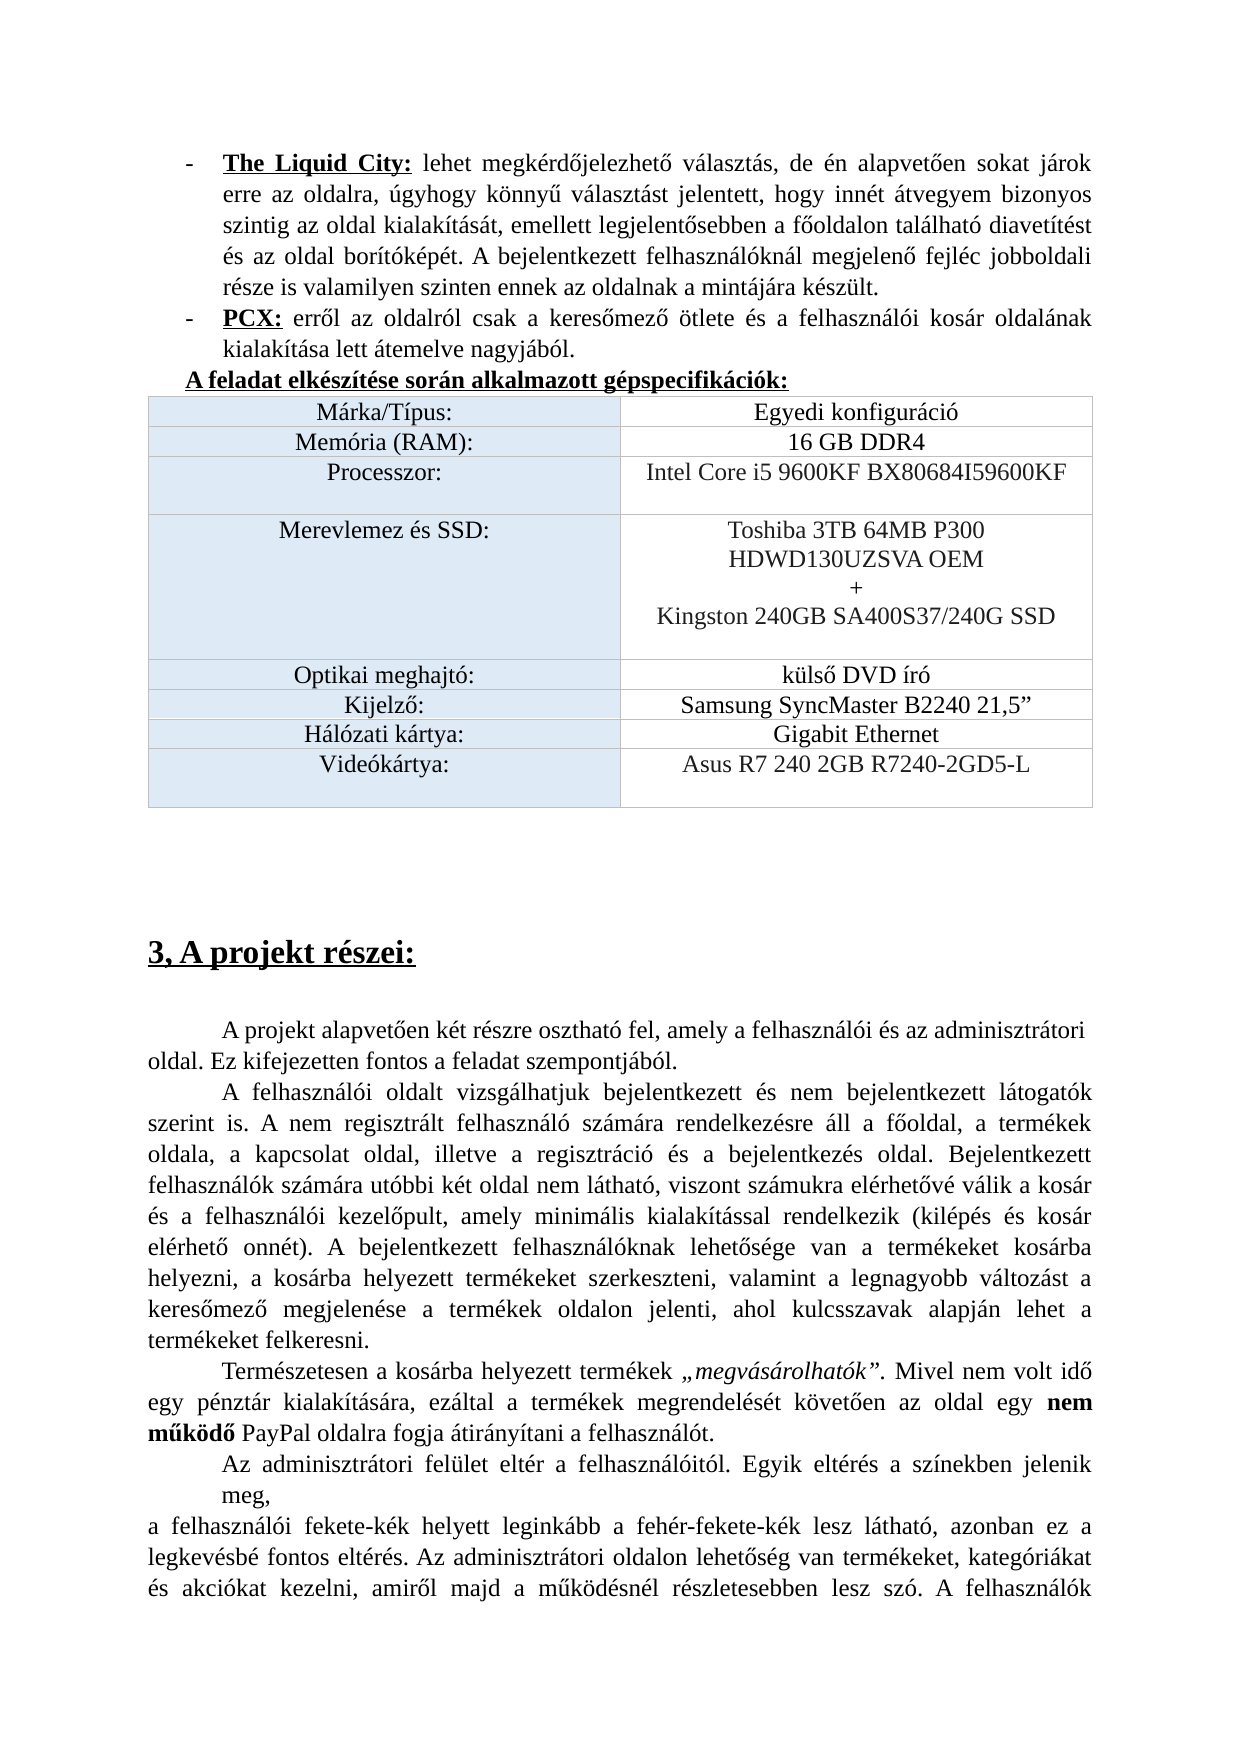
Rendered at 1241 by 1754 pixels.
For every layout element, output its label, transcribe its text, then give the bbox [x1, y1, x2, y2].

table_cell Samsung SyncMaster B2240 21,5” [621, 690, 1092, 718]
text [148, 1511, 1093, 1602]
table_cell Intel Core i5 9600KF BX80684I59600KF [621, 457, 1092, 514]
text 3, A projekt részei: [148, 932, 1093, 970]
text oldal. Ez kifejezetten fontos a feladat szempontjából. [148, 1046, 1093, 1074]
table_header Márka/Típus: [149, 397, 620, 426]
table_cell Videókártya: [149, 749, 620, 807]
table_cell Gigabit Ethernet [621, 720, 1092, 748]
list The Liquid City: lehet megkérdőjelezhető választás, de én alapvetően sokat járok erre az oldalra, úgyhogy könnyű választást jelentett, hogy innét átvegyem bizonyos szintig az oldal kialakítását, emellett legjelentősebben a főoldalon található diavetítést és az oldal borítóképét. A bejelentkezett felhasználóknál megjelenő fejléc jobboldali része is valamilyen szinten ennek az oldalnak a mintájára készült. [185, 148, 1093, 301]
table_cell Optikai meghajtó: [149, 660, 620, 689]
table_cell Asus R7 240 2GB R7240-2GD5-L [621, 749, 1092, 807]
table_header Egyedi konfiguráció [621, 397, 1092, 426]
text A felhasználói oldalt vizsgálhatjuk bejelentkezett és nem bejelentkezett látogatók szerint is. A nem regisztrált felhasználó számára rendelkezésre áll a főoldal, a termékek oldala, a kapcsolat oldal, illetve a regisztráció és a bejelentkezés oldal. Bejelentkezett felhasználók számára utóbbi két oldal nem látható, viszont számukra elérhetővé válik a kosár és a felhasználói kezelőpult, amely minimális kialakítással rendelkezik (kilépés és kosár elérhető onnét). A bejelentkezett felhasználóknak lehetősége van a termékeket kosárba helyezni, a kosárba helyezett termékeket szerkeszteni, valamint a legnagyobb változást a keresőmező megjelenése a termékek oldalon jelenti, ahol kulcsszavak alapján lehet a termékeket felkeresni. [148, 1077, 1093, 1354]
table_cell Memória (RAM): [149, 427, 620, 456]
table_cell Toshiba 3TB 64MB P300 HDWD130UZSVA OEM + Kingston 240GB SA400S37/240G SSD [621, 515, 1092, 659]
text A projekt alapvetően két részre osztható fel, amely a felhasználói és az adminisztrátori [221, 1015, 1093, 1043]
text Természetesen a kosárba helyezett termékek „megvásárolhatók”. Mivel nem volt idő egy pénztár kialakítására, ezáltal a termékek megrendelését követően az oldal egy nem működő PayPal oldalra fogja átirányítani a felhasználót. [148, 1356, 1093, 1447]
table_cell külső DVD író [621, 660, 1092, 689]
table_cell Kijelző: [149, 690, 620, 718]
table_cell Hálózati kártya: [149, 720, 620, 748]
table_cell Merevlemez és SSD: [149, 515, 620, 659]
table_cell Processzor: [149, 457, 620, 514]
text Az adminisztrátori felület eltér a felhasználóitól. Egyik eltérés a színekben jelenik meg, [221, 1449, 1093, 1509]
list PCX: erről az oldalról csak a keresőmező ötlete és a felhasználói kosár oldalának kialakítása lett átemelve nagyjából. [185, 303, 1093, 363]
text A feladat elkészítése során alkalmazott gépspecifikációk: [185, 365, 1093, 394]
table_cell 16 GB DDR4 [621, 427, 1092, 456]
